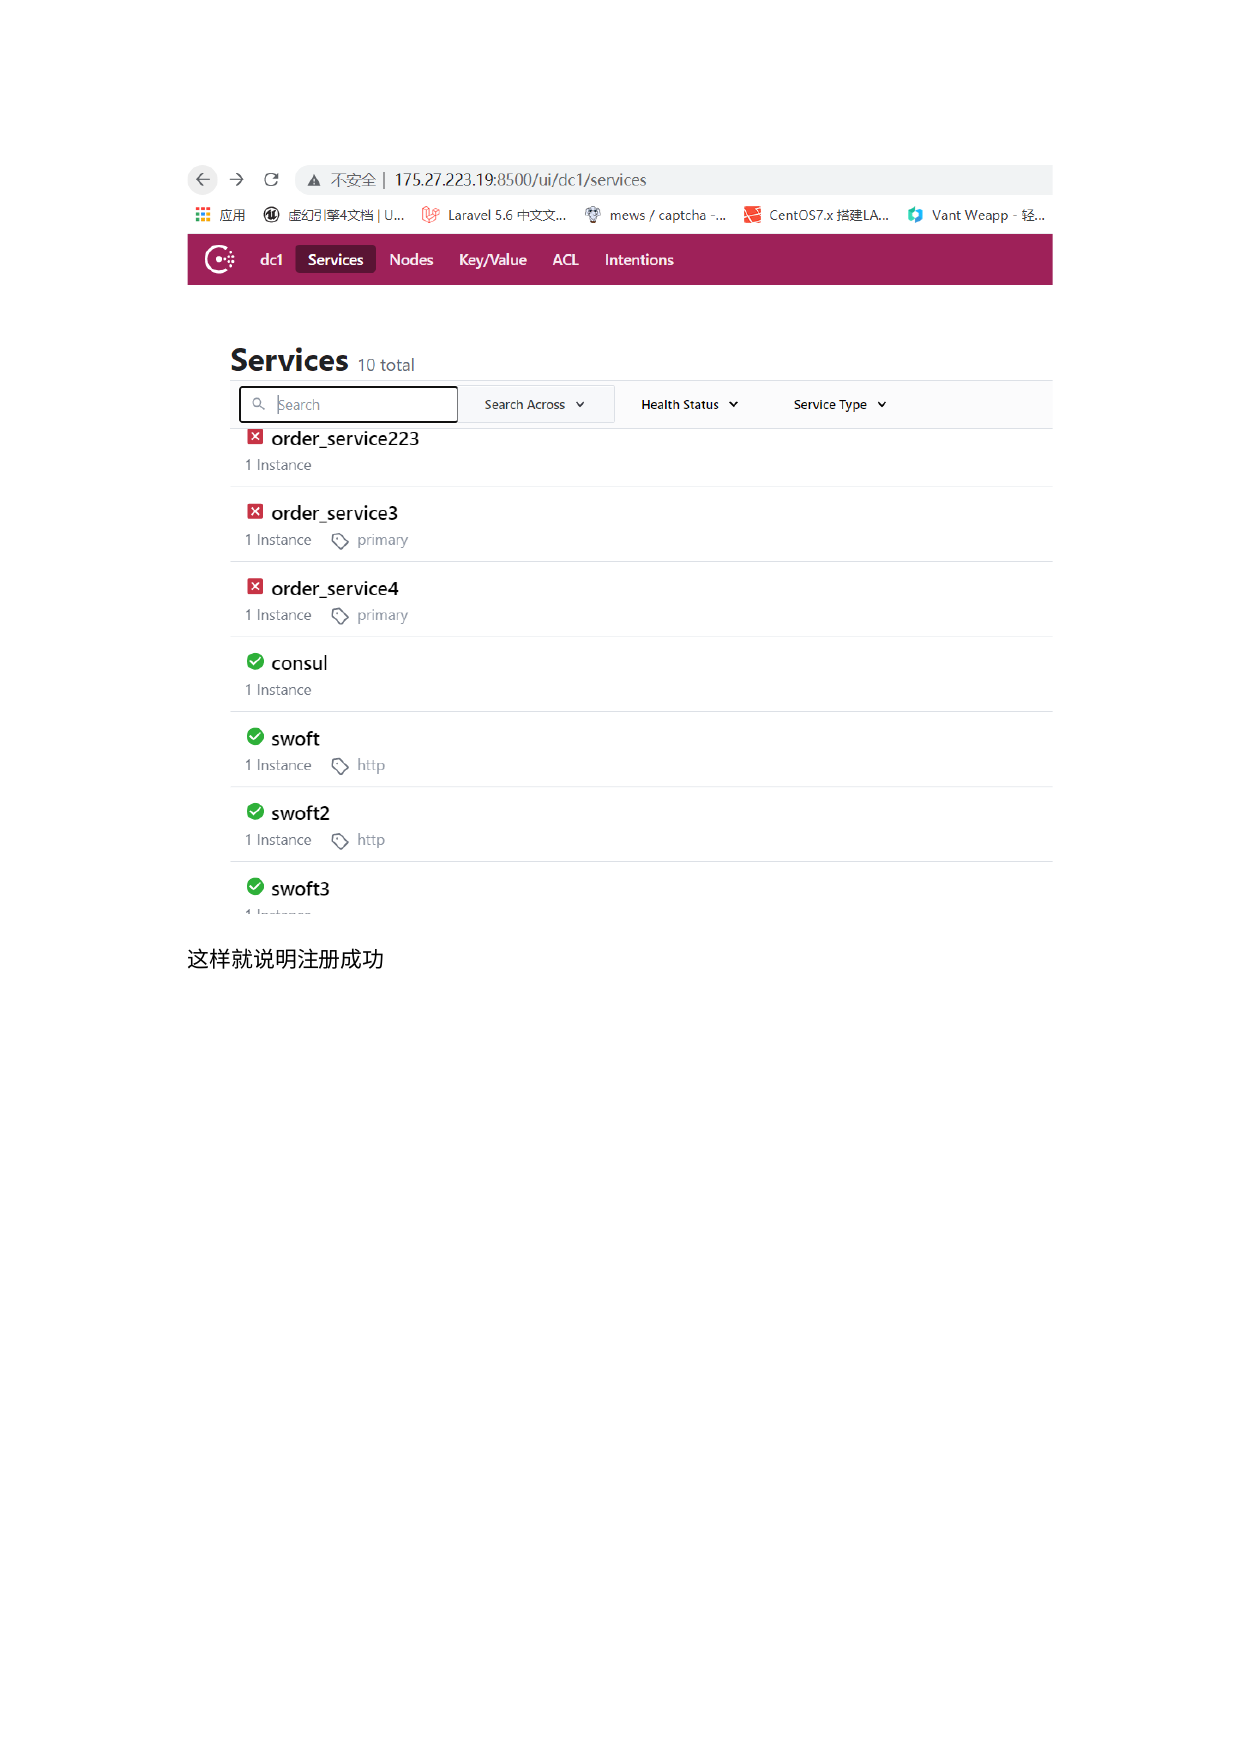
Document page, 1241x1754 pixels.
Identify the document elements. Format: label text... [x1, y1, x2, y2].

picture [187, 162, 1053, 914]
text 这样就说明注册成功 [187, 942, 1053, 974]
